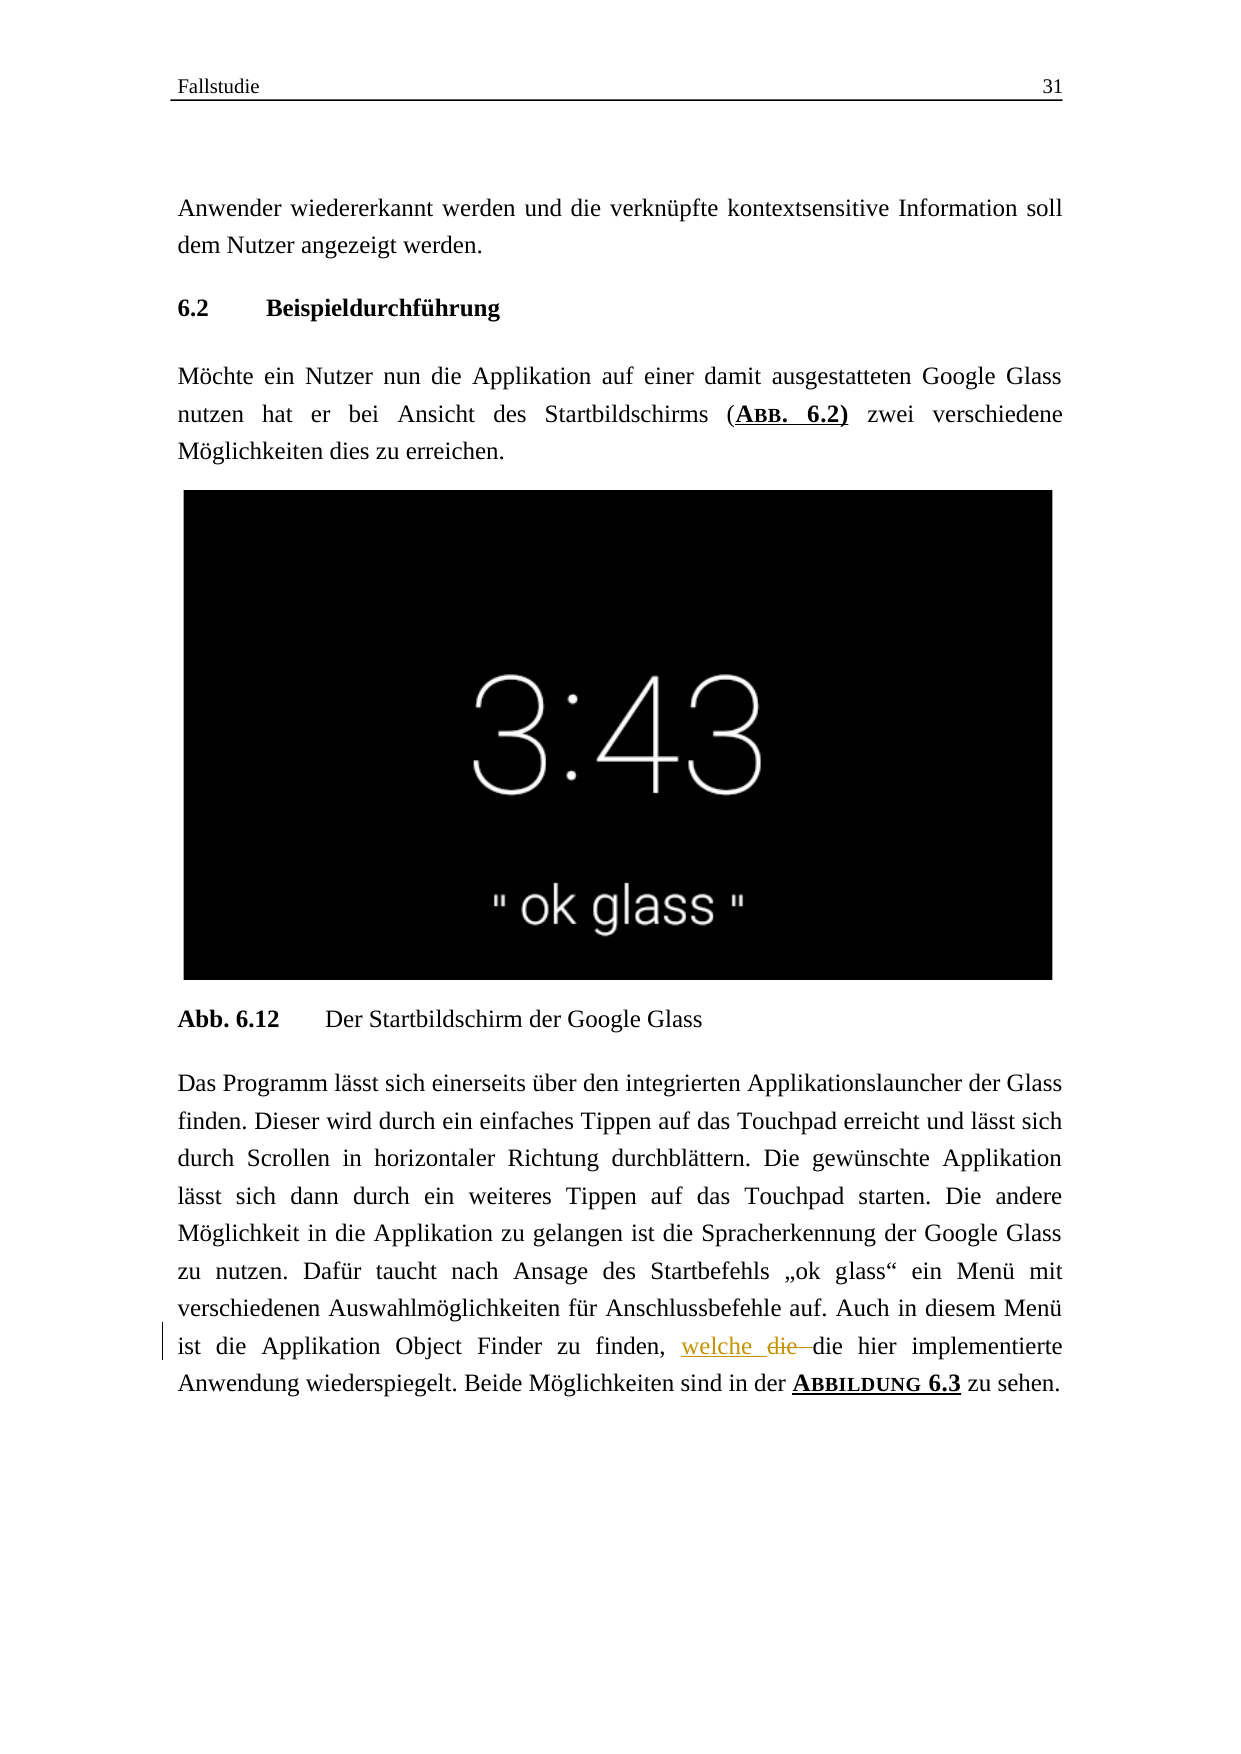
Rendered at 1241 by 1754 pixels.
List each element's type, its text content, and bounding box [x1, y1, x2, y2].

text Möchte ein Nutzer nun die Applikation auf einer damit ausgestatteten Google Glass nutzen hat er bei Ansicht des Startbildschirms (Abb. 6.2) zwei verschiedene Möglichkeiten dies zu erreichen. [177, 352, 1063, 465]
subtitle Beispieldurchführung [177, 293, 1063, 321]
text Das Programm lässt sich einerseits über den integrierten Applikationslauncher der Glass finden. Dieser wird durch ein einfaches Tippen auf das Touchpad erreicht und lässt sich durch Scrollen in horizontaler Richtung durchblättern. Die gewünschte Applikation lässt sich dann durch ein weiteres Tippen auf das Touchpad starten. Die andere Möglichkeit in die Applikation zu gelangen ist die Spracherkennung der Google Glass zu nutzen. Dafür taucht nach Ansage des Startbefehls „ok glass“ ein Menü mit verschiedenen Auswahlmöglichkeiten für Anschlussbefehle auf. Auch in diesem Menü ist die Applikation Object Finder zu finden, die hier implementierte Anwendung wiederspiegelt. Beide Möglichkeiten sind in der Abbildung 6.3 zu sehen. [177, 1060, 1063, 1397]
picture [183, 490, 1053, 980]
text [177, 184, 1063, 259]
